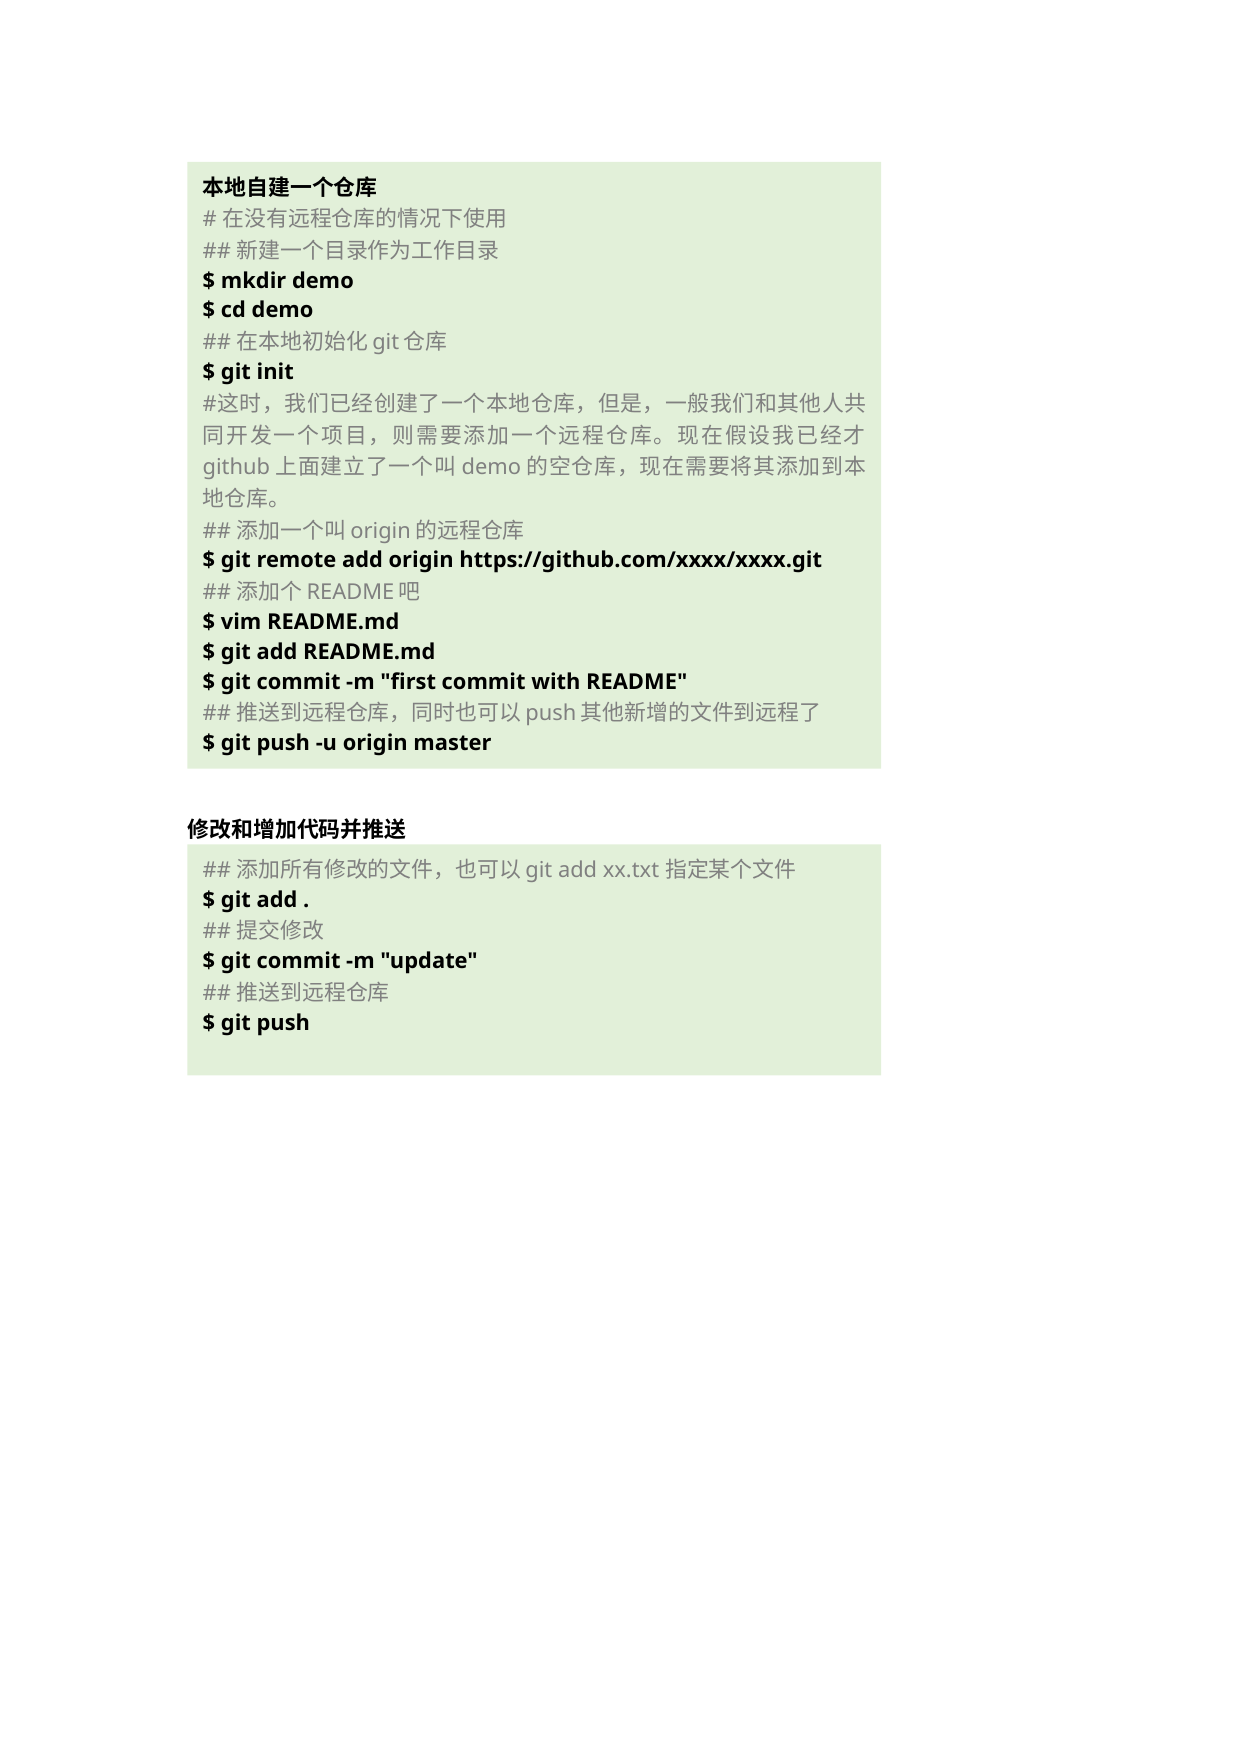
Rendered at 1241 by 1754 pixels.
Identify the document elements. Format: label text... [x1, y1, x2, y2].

text 修改和增加代码并推送 [187, 812, 1053, 844]
